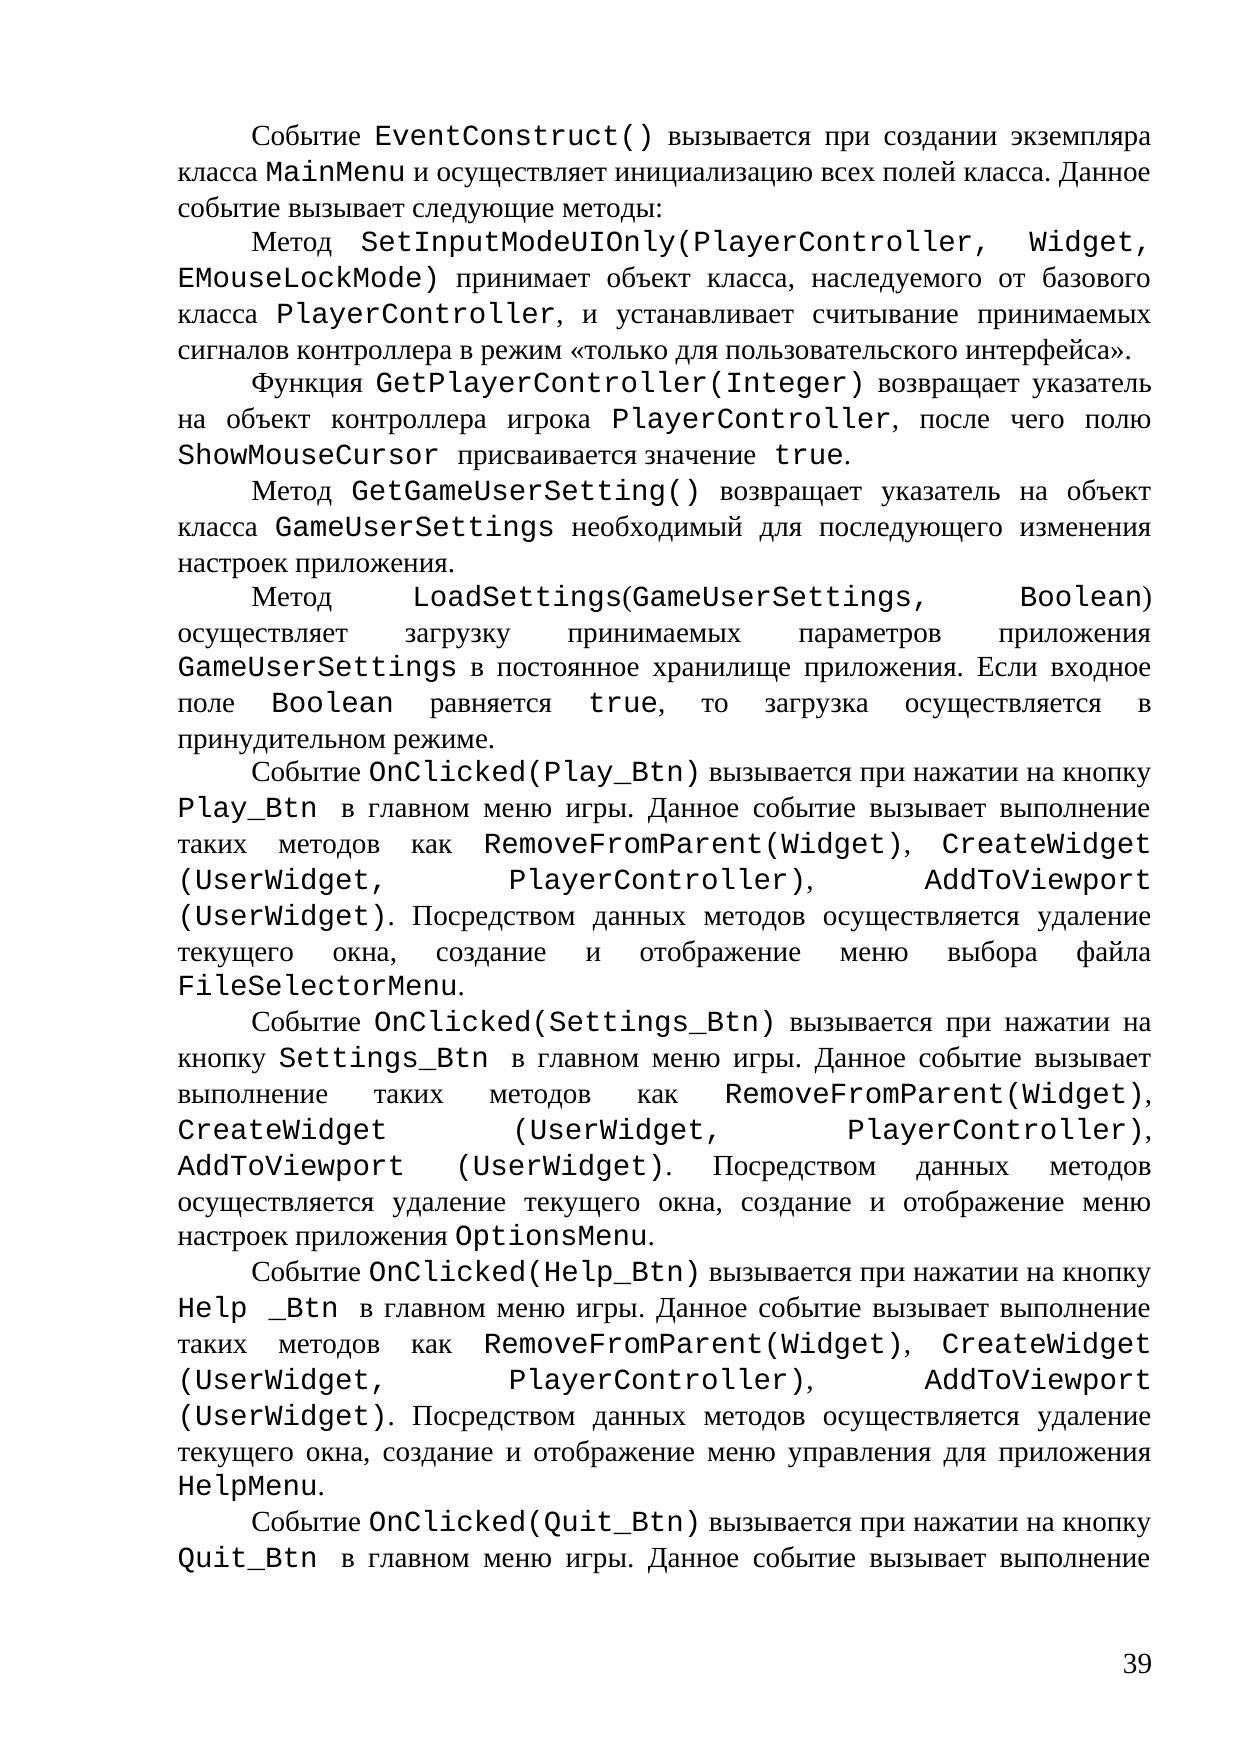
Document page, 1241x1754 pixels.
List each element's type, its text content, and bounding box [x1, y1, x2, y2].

text Событие OnClicked(Settings_Btn) вызывается при нажатии на кнопку Settings_Btn в главном меню игры. Данное событие вызывает выполнение таких методов как RemoveFromParent(Widget), CreateWidget (UserWidget, PlayerController), AddToViewport (UserWidget). Посредством данных методов осуществляется удаление текущего окна, создание и отображение меню настроек приложения OptionsMenu. [177, 1004, 1152, 1254]
text Событие OnClicked(Help_Btn) вызывается при нажатии на кнопку Help _Btn в главном меню игры. Данное событие вызывает выполнение таких методов как RemoveFromParent(Widget), CreateWidget (UserWidget, PlayerController), AddToViewport (UserWidget). Посредством данных методов осуществляется удаление текущего окна, создание и отображение меню управления для приложения HelpMenu. [177, 1254, 1152, 1504]
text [177, 1504, 1152, 1576]
text Событие EventConstruct() вызывается при создании экземпляра класса MainMenu и осуществляет инициализацию всех полей класса. Данное событие вызывает следующие методы: [177, 118, 1152, 224]
text Событие OnClicked(Play_Btn) вызывается при нажатии на кнопку Play_Btn в главном меню игры. Данное событие вызывает выполнение таких методов как RemoveFromParent(Widget), CreateWidget (UserWidget, PlayerController), AddToViewport (UserWidget). Посредством данных методов осуществляется удаление текущего окна, создание и отображение меню выбора файла FileSelectorMenu. [177, 754, 1152, 1004]
text Функция GetPlayerController(Integer) возвращает указатель на объект контроллера игрока PlayerController, после чего полю ShowMouseCursor присваивается значение true. [177, 365, 1152, 473]
text Метод GetGameUserSetting() возвращает указатель на объект класса GameUserSettings необходимый для последующего изменения настроек приложения. [177, 473, 1152, 579]
text Метод SetInputModeUIOnly(PlayerController, Widget, EMouseLockMode) принимает объект класса, наследуемого от базового класса PlayerController, и устанавливает считывание принимаемых сигналов контроллера в режим «только для пользовательского интерфейса». [177, 224, 1152, 365]
text Метод LoadSettings(GameUserSettings, Boolean) осуществляет загрузку принимаемых параметров приложения GameUserSettings в постоянное хранилище приложения. Если входное поле Boolean равняется true, то загрузка осуществляется в принудительном режиме. [177, 579, 1152, 754]
